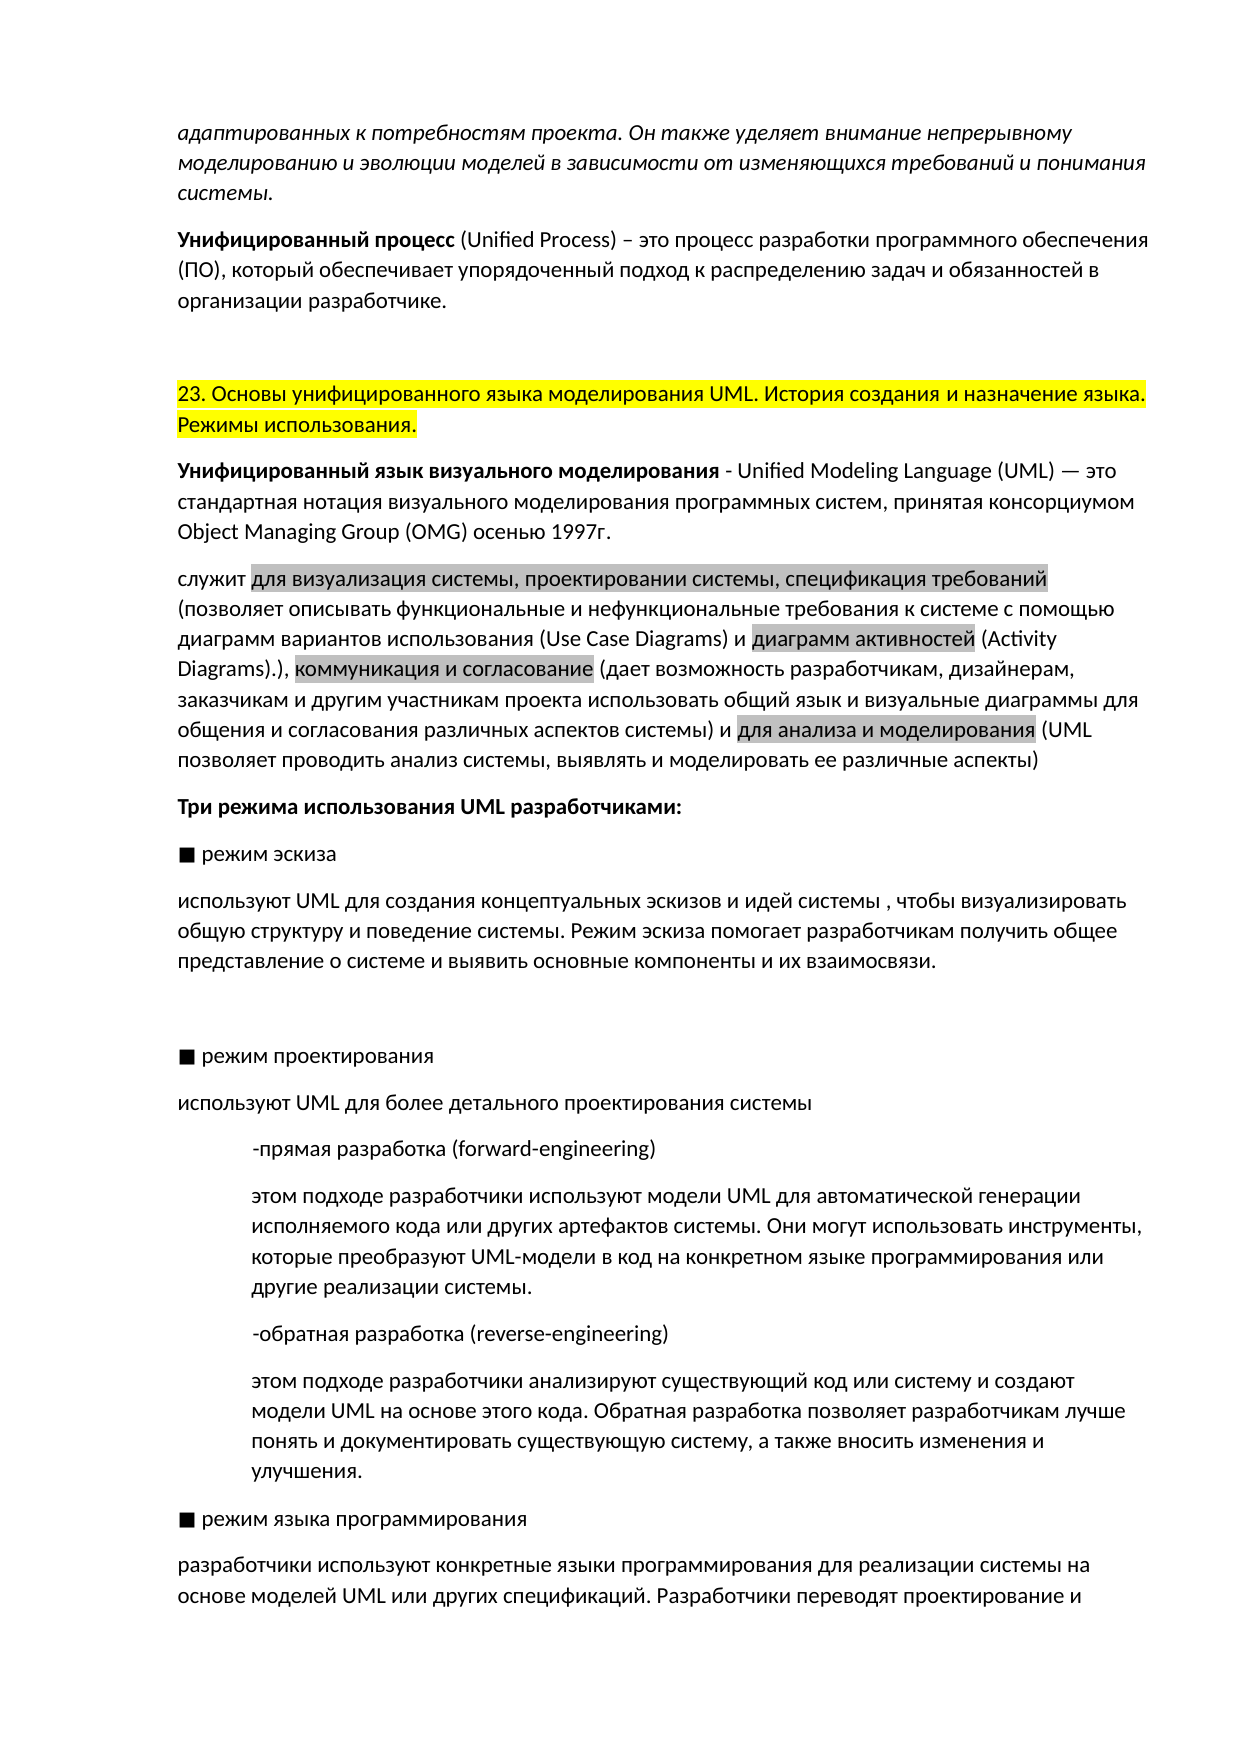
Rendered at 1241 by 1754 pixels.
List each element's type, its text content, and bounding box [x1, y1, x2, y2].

text ◼ режим языка программирования [177, 1503, 1152, 1532]
text -прямая разработка (forward-engineering) [177, 1134, 1152, 1163]
text используют UML для более детального проектирования системы [177, 1088, 1152, 1116]
text этом подходе разработчики используют модели UML для автоматической генерации исполняемого кода или других артефактов системы. Они могут использовать инструменты, которые преобразуют UML-модели в код на конкретном языке программирования или другие реализации системы. [251, 1181, 1152, 1300]
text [177, 118, 1152, 207]
text 23. Основы унифицированного языка моделирования UML. История создания и назначение языка. Режимы использования. [177, 379, 1152, 438]
text служит для визуализация системы, проектировании системы, спецификация требований (позволяет описывать функциональные и нефункциональные требования к системе с помощью диаграмм вариантов использования (Use Case Diagrams) и диаграмм активностей (Activity Diagrams).), коммуникация и согласование (дает возможность разработчикам, дизайнерам, заказчикам и другим участникам проекта использовать общий язык и визуальные диаграммы для общения и согласования различных аспектов системы) и для анализа и моделирования (UML позволяет проводить анализ системы, выявлять и моделировать ее различные аспекты) [177, 564, 1152, 773]
text Унифицированный процесс (Unified Process) – это процесс разработки программного обеспечения (ПО), который обеспечивает упорядоченный подход к распределению задач и обязанностей в организации разработчике. [177, 225, 1152, 314]
text ◼ режим эскиза [177, 839, 1152, 867]
text этом подходе разработчики анализируют существующий код или систему и создают модели UML на основе этого кода. Обратная разработка позволяет разработчикам лучше понять и документировать существующую систему, а также вносить изменения и улучшения. [251, 1366, 1152, 1484]
text Три режима использования UML разработчиками: [177, 792, 1152, 820]
text используют UML для создания концептуальных эскизов и идей системы , чтобы визуализировать общую структуру и поведение системы. Режим эскиза помогает разработчикам получить общее представление о системе и выявить основные компоненты и их взаимосвязи. [177, 886, 1152, 975]
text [177, 1551, 1152, 1609]
text ◼ режим проектирования [177, 1040, 1152, 1069]
text Унифицированный язык визуального моделирования - Unified Modeling Language (UML) — это стандартная нотация визуального моделирования программных систем, принятая консорциумом Object Managing Group (OMG) осенью 1997г. [177, 457, 1152, 545]
text -обратная разработка (reverse-engineering) [177, 1319, 1152, 1347]
